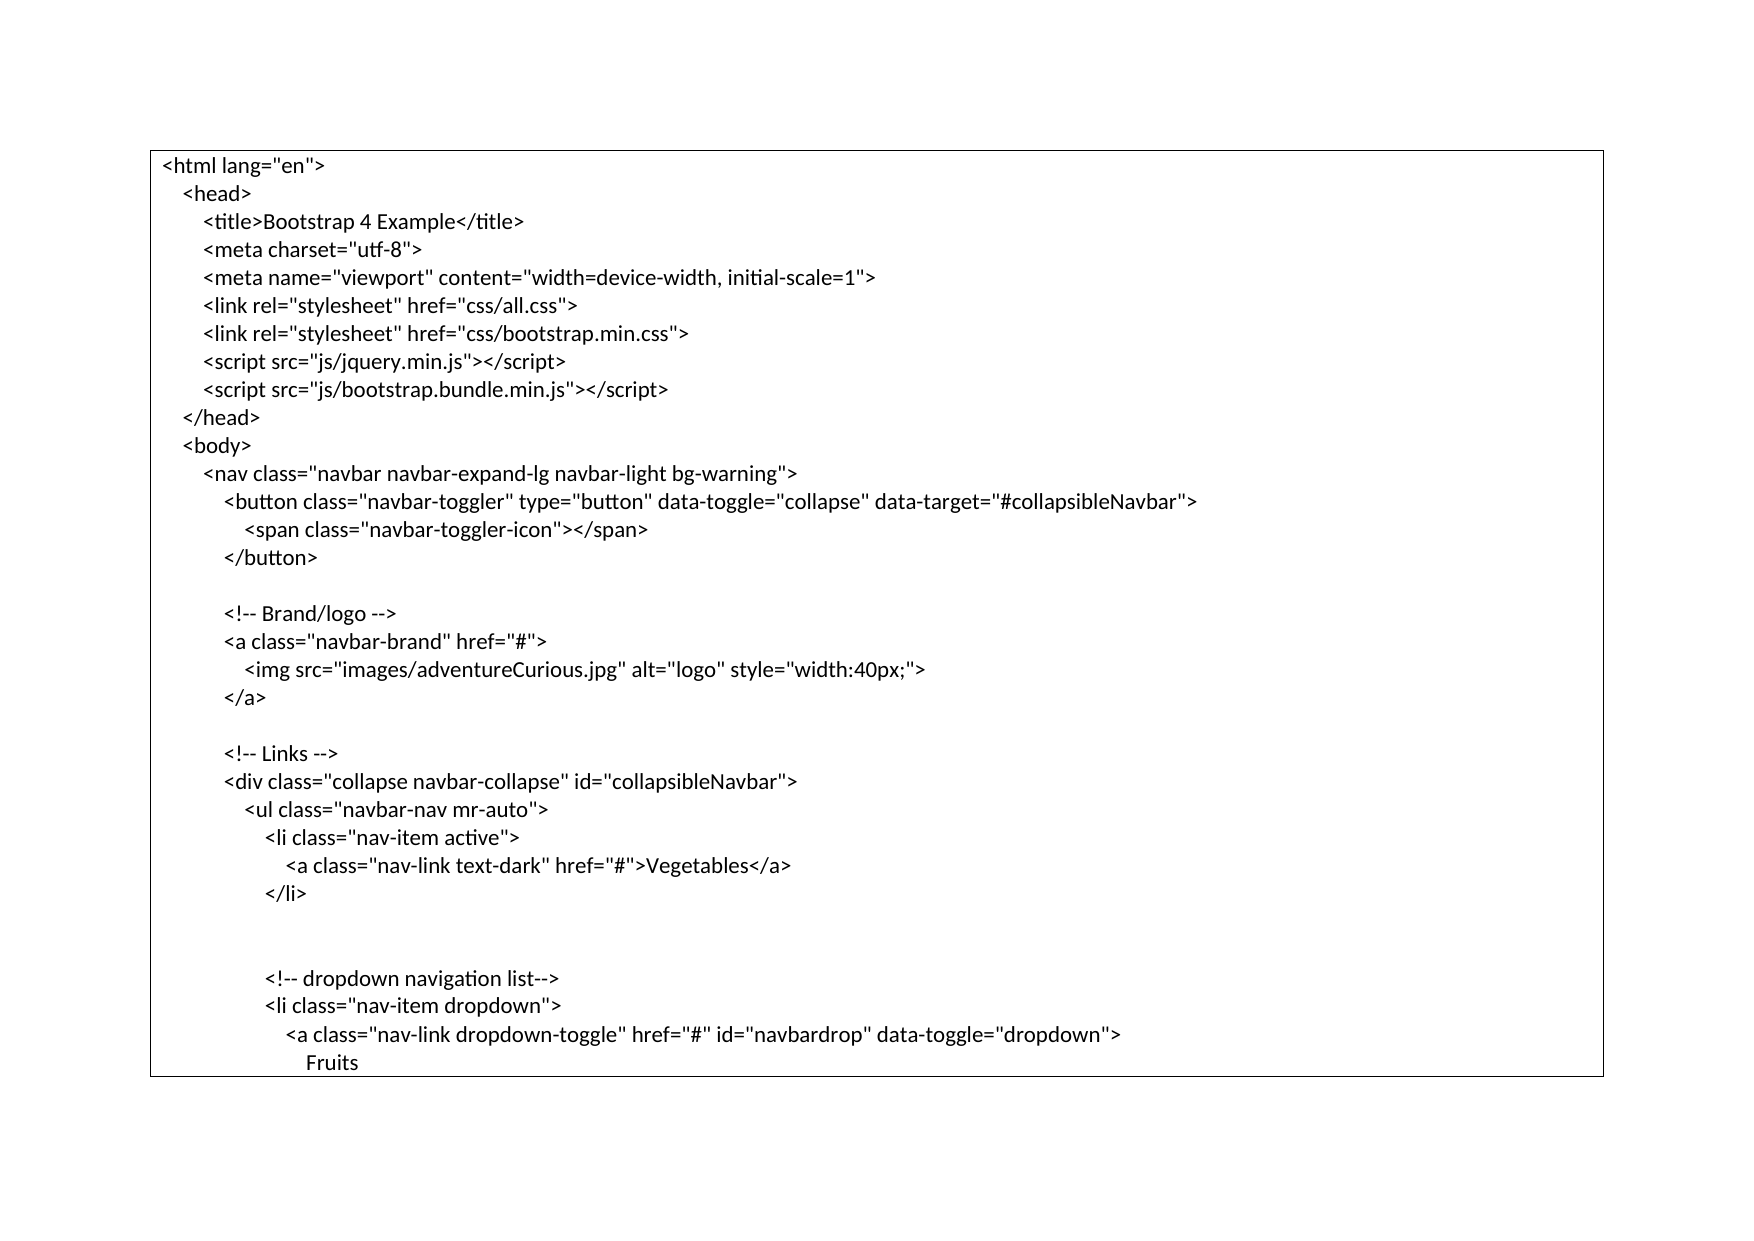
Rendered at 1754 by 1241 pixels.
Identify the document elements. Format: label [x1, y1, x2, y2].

table_header [151, 151, 1603, 1076]
